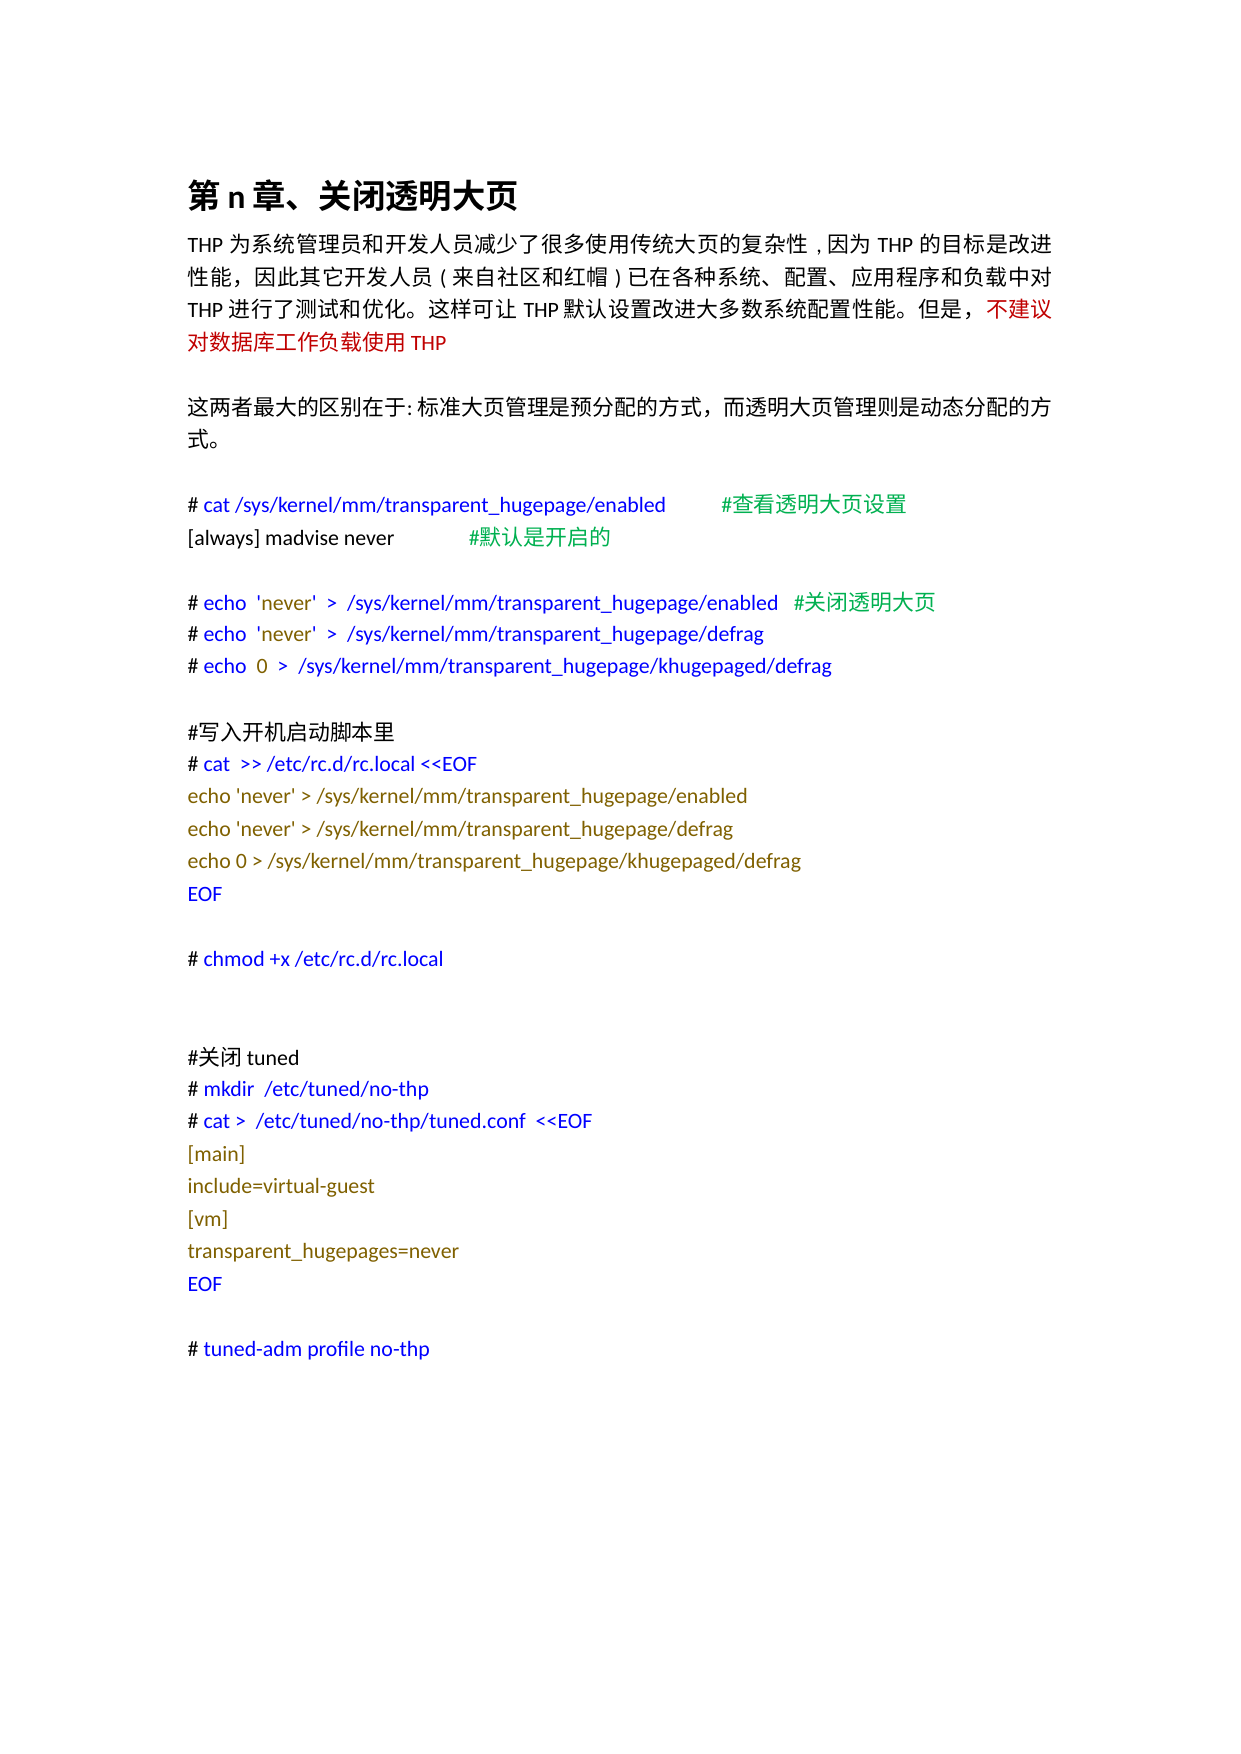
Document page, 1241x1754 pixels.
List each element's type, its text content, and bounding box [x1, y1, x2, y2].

text # echo 'never' > /sys/kernel/mm/transparent_hugepage/defrag [187, 617, 1053, 649]
text #关闭tuned [187, 1039, 1053, 1072]
text [always] madvise never #默认是开启的 [187, 519, 1053, 552]
text EOF [187, 1267, 1053, 1299]
text # tuned-adm profile no-thp [187, 1332, 1053, 1364]
text echo 'never' > /sys/kernel/mm/transparent_hugepage/defrag [187, 812, 1053, 844]
text # mkdir /etc/tuned/no-thp [187, 1072, 1053, 1104]
text #写入开机启动脚本里 [187, 714, 1053, 747]
text 第n章、关闭透明大页 [187, 162, 1053, 227]
text include=virtual-guest [187, 1169, 1053, 1202]
text # cat /sys/kernel/mm/transparent_hugepage/enabled #查看透明大页设置 [187, 487, 1053, 519]
text # echo 0 > /sys/kernel/mm/transparent_hugepage/khugepaged/defrag [187, 649, 1053, 682]
text 这两者最大的区别在于: 标准大页管理是预分配的方式，而透明大页管理则是动态分配的方式。 [187, 389, 1053, 454]
text # cat >> /etc/rc.d/rc.local <<EOF [187, 747, 1053, 779]
text EOF [187, 877, 1053, 909]
text echo 'never' > /sys/kernel/mm/transparent_hugepage/enabled [187, 779, 1053, 812]
text # chmod +x /etc/rc.d/rc.local [187, 942, 1053, 974]
text transparent_hugepages=never [187, 1234, 1053, 1267]
text [vm] [187, 1202, 1053, 1234]
text [main] [187, 1137, 1053, 1169]
text # cat > /etc/tuned/no-thp/tuned.conf <<EOF [187, 1104, 1053, 1137]
text # echo 'never' > /sys/kernel/mm/transparent_hugepage/enabled #关闭透明大页 [187, 584, 1053, 617]
text echo 0 > /sys/kernel/mm/transparent_hugepage/khugepaged/defrag [187, 844, 1053, 877]
text THP 为系统管理员和开发人员减少了很多使用传统大页的复杂性 , 因为 THP 的目标是改进性能，因此其它开发人员 ( 来自社区和红帽 ) 已在各种系统、配置、应用程序和负载中对 THP 进行了测试和优化。这样可让 THP默认设置改进大多数系统配置性能。但是，不建议对数据库工作负载使用THP [187, 227, 1053, 357]
